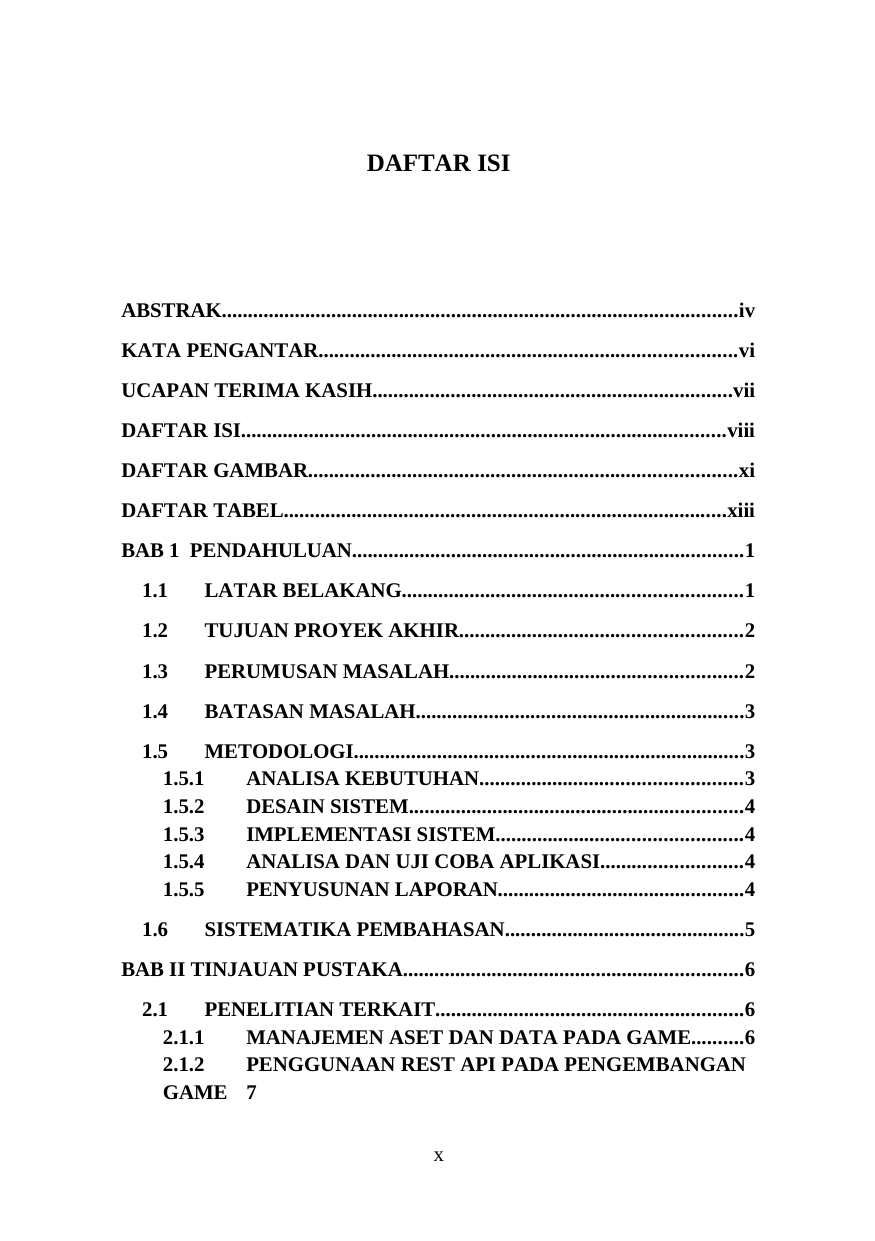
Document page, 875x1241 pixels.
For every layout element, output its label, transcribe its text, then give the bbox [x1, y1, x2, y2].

subtitle DAFTAR ISI [121, 148, 756, 176]
